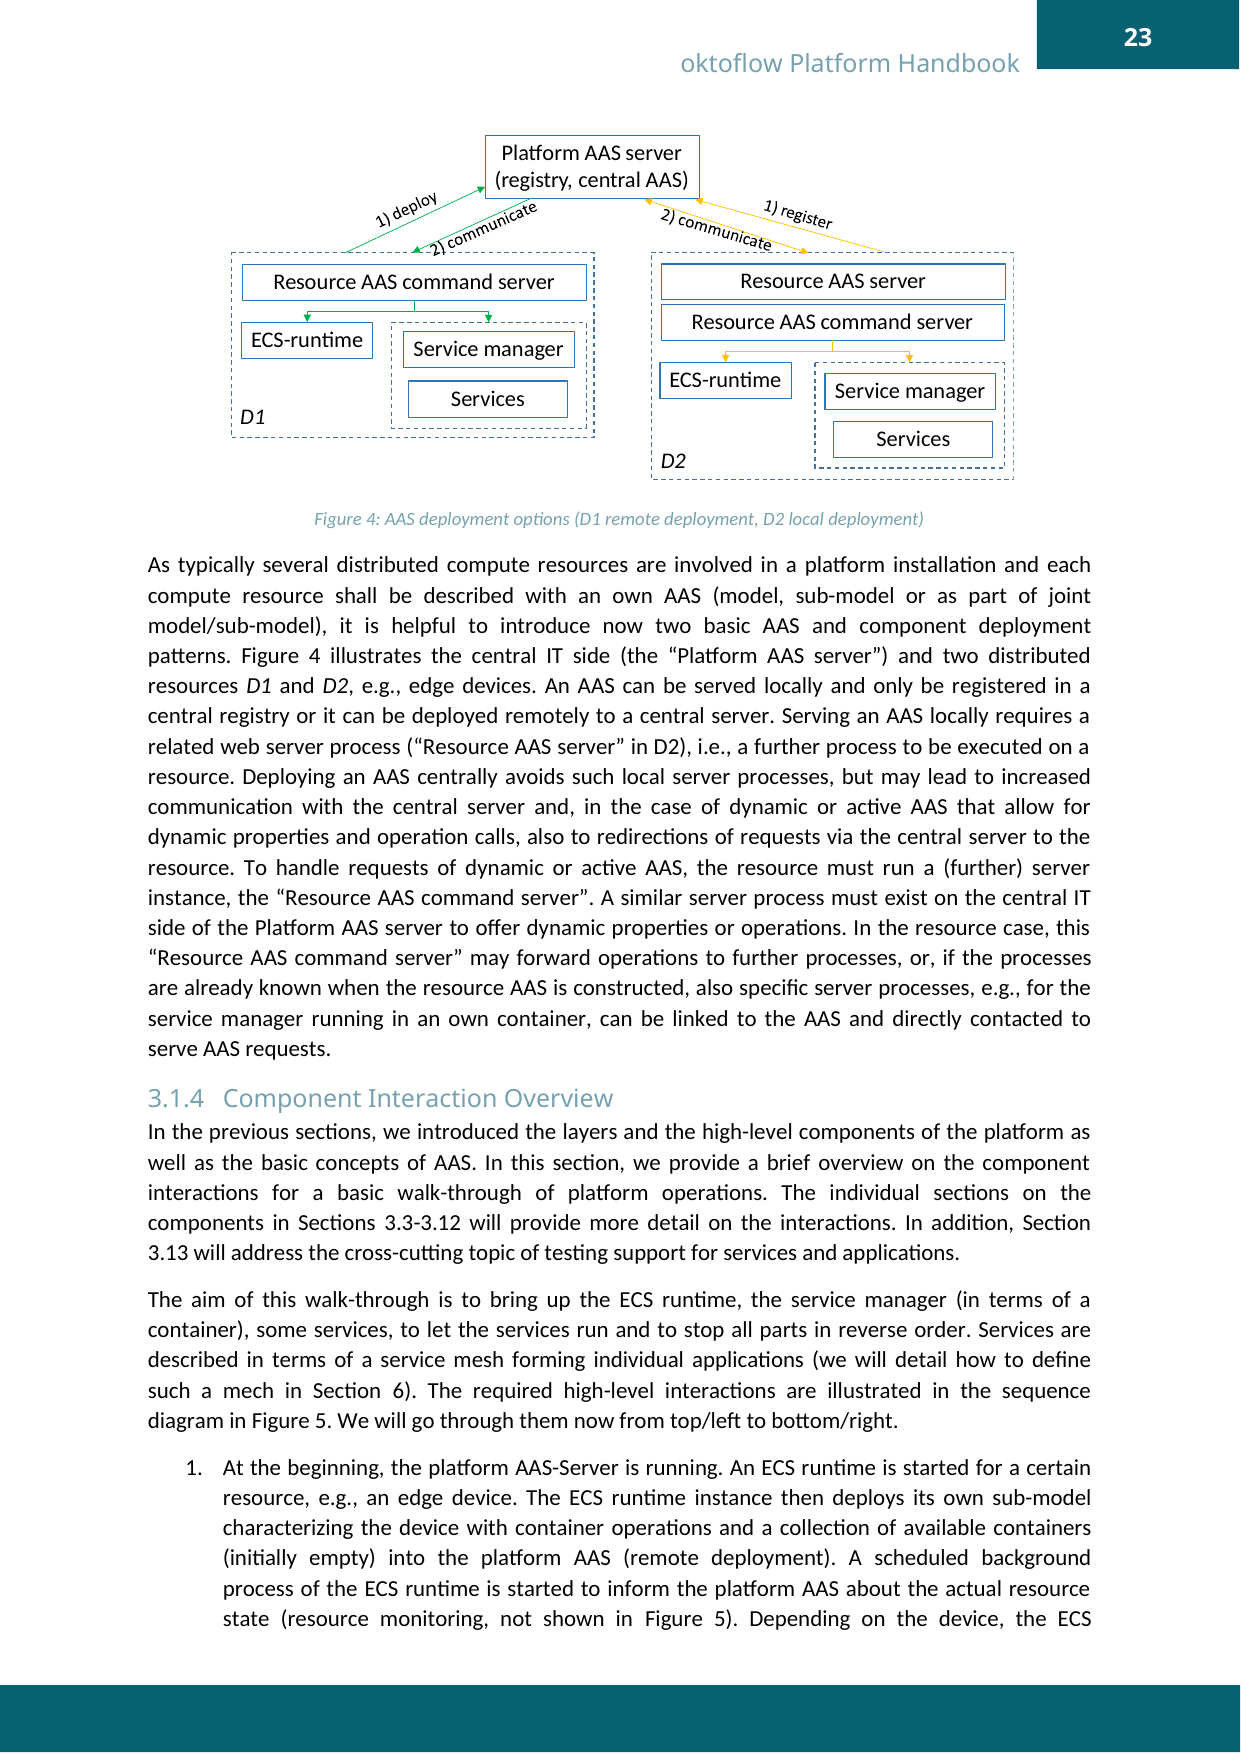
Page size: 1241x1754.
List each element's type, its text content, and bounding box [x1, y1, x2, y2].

subtitle Component Interaction Overview [148, 1081, 1093, 1115]
text As typically several distributed compute resources are involved in a platform installation and each compute resource shall be described with an own AAS (model, sub-model or as part of joint model/sub-model), it is helpful to introduce now two basic AAS and component deployment patterns. illustrates the central IT side (the “Platform AAS server”) and two distributed resources D1 and D2, e.g., edge devices. An AAS can be served locally and only be registered in a central registry or it can be deployed remotely to a central server. Serving an AAS locally requires a related web server process (“Resource AAS server” in D2), i.e., a further process to be executed on a resource. Deploying an AAS centrally avoids such local server processes, but may lead to increased communication with the central server and, in the case of dynamic or active AAS that allow for dynamic properties and operation calls, also to redirections of requests via the central server to the resource. To handle requests of dynamic or active AAS, the resource must run a (further) server instance, the “Resource AAS command server”. A similar server process must exist on the central IT side of the Platform AAS server to offer dynamic properties or operations. In the resource case, this “Resource AAS command server” may forward operations to further processes, or, if the processes are already known when the resource AAS is constructed, also specific server processes, e.g., for the service manager running in an own container, can be linked to the AAS and directly contacted to serve AAS requests. [148, 551, 1093, 1062]
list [185, 1453, 1093, 1632]
text The aim of this walk-through is to bring up the ECS runtime, the service manager (in terms of a container), some services, to let the services run and to stop all parts in reverse order. Services are described in terms of a service mesh forming individual applications (we will detail how to define such a mech in Section 6). The required high-level interactions are illustrated in the sequence diagram in . We will go through them now from top/left to bottom/right. [148, 1285, 1093, 1434]
text In the previous sections, we introduced the layers and the high-level components of the platform as well as the basic concepts of AAS. In this section, we provide a brief overview on the component interactions for a basic walk-through of platform operations. The individual sections on the components in Sections 3.3-3.12 will provide more detail on the interactions. In addition, Section 3.13 will address the cross-cutting topic of testing support for services and applications. [148, 1117, 1093, 1266]
text Figure 4: AAS deployment options (D1 remote deployment, D2 local deployment) [148, 507, 1093, 530]
